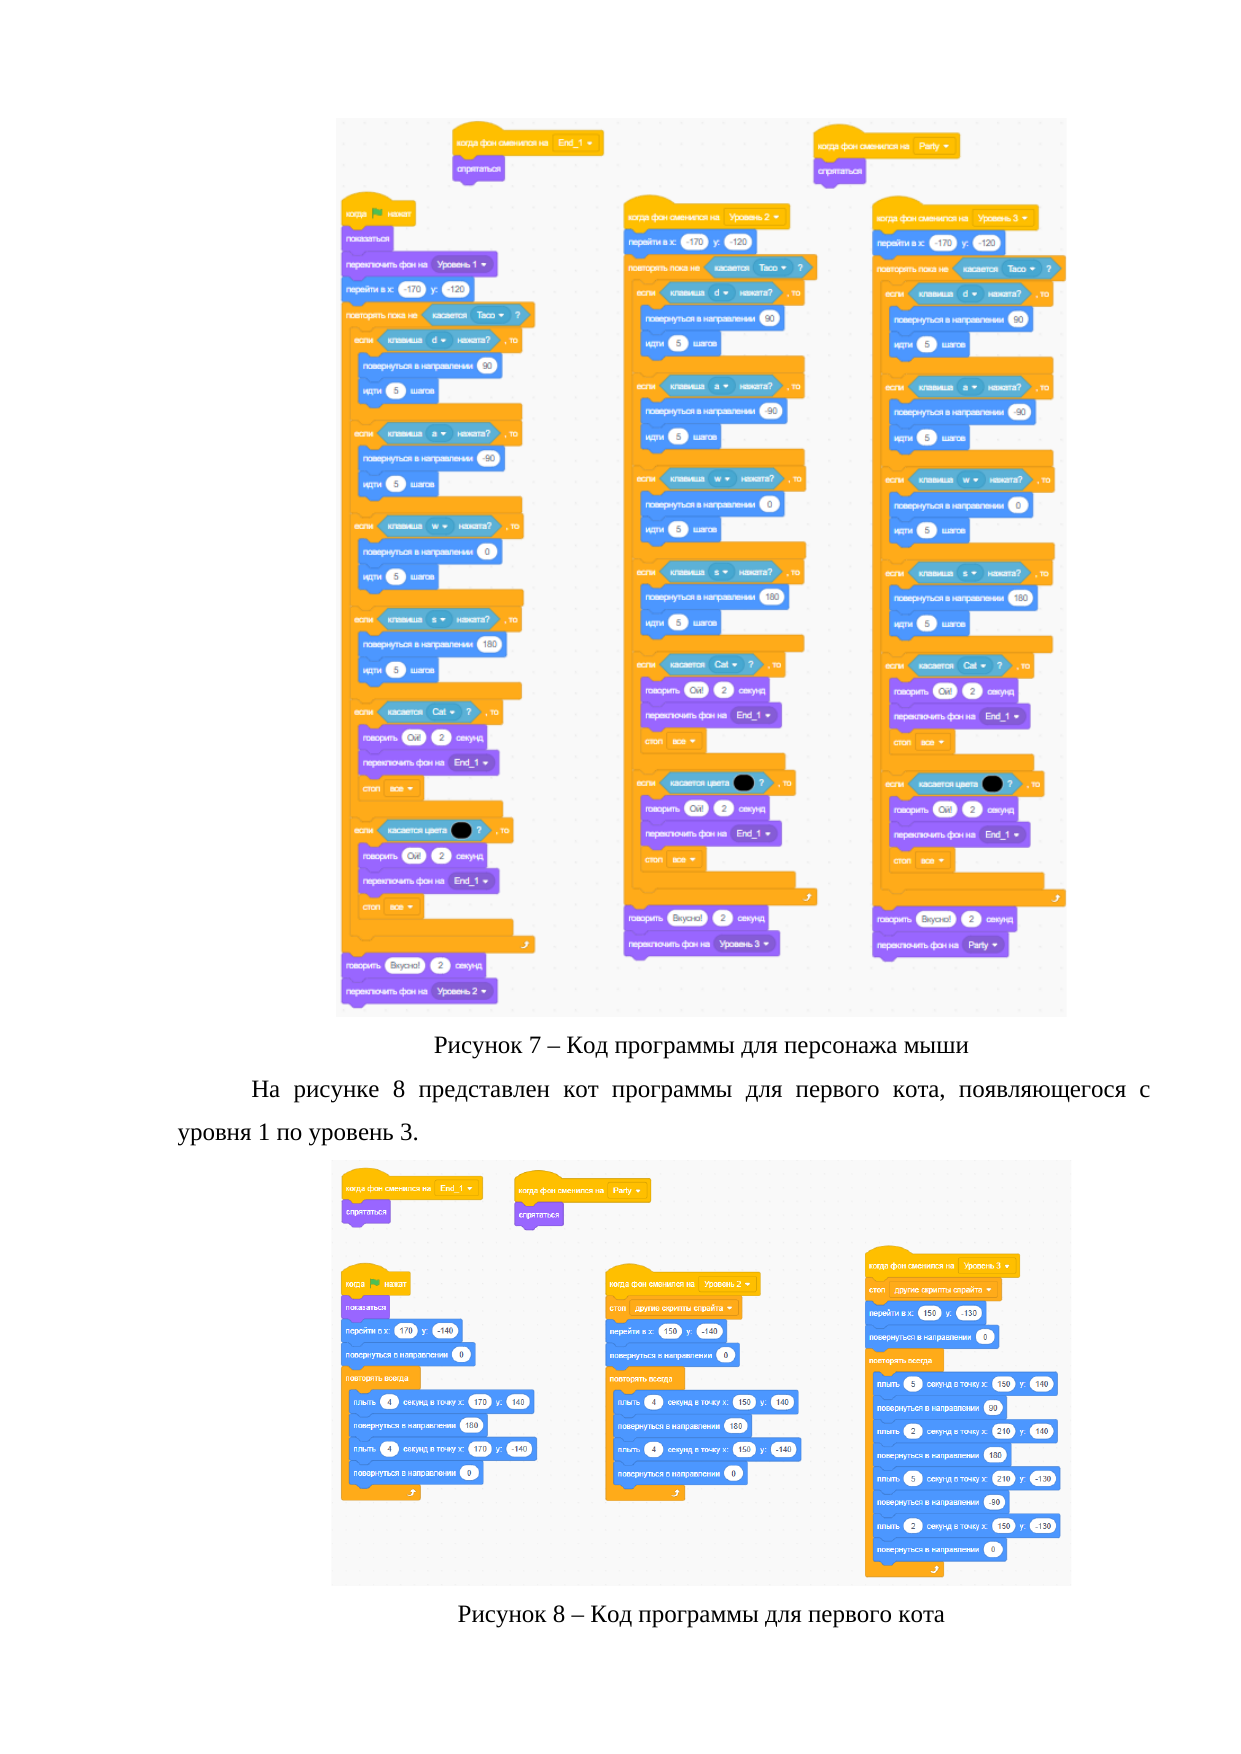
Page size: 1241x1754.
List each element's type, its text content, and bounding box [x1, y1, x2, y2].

text Рисунок 7 – Код программы для персонажа мыши [177, 1031, 1152, 1059]
text Рисунок 8 – Код программы для первого кота [177, 1599, 1152, 1628]
picture [336, 118, 1067, 1017]
picture [331, 1160, 1072, 1586]
text На рисунке 8 представлен кот программы для первого кота, появляющегося с уровня 1 по уровень 3. [177, 1074, 1152, 1146]
